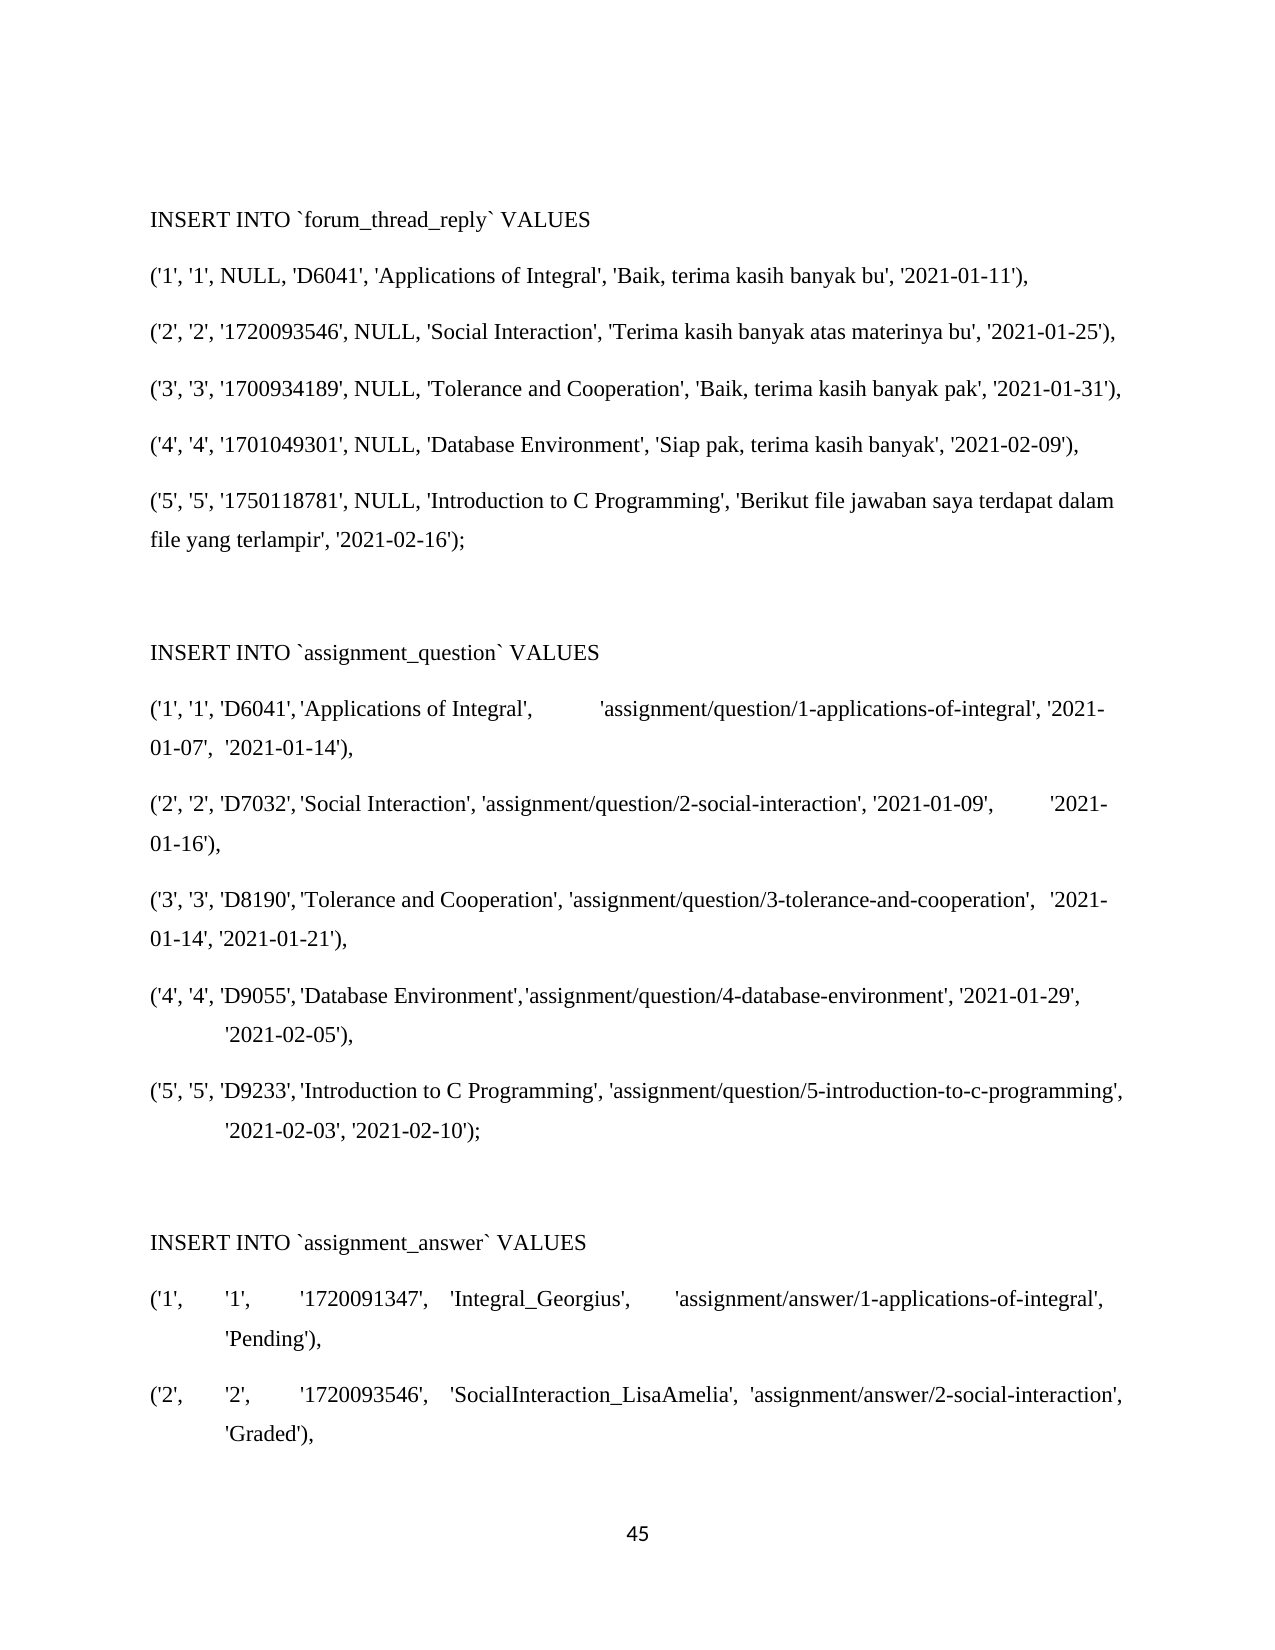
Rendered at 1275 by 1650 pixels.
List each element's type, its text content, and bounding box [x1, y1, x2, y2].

text ('1', '1', '1720091347', 'Integral_Georgius', 'assignment/answer/1-applications-of-integral', 'Pending'), [150, 1285, 1125, 1351]
text ('2', '2', '1720093546', NULL, 'Social Interaction', 'Terima kasih banyak atas materinya bu', '2021-01-25'), [150, 318, 1125, 345]
text INSERT INTO `assignment_question` VALUES [150, 639, 1125, 665]
text ('3', '3', '1700934189', NULL, 'Tolerance and Cooperation', 'Baik, terima kasih banyak pak', '2021-01-31'), [150, 374, 1125, 401]
text ('4', '4', '1701049301', NULL, 'Database Environment', 'Siap pak, terima kasih banyak', '2021-02-09'), [150, 431, 1125, 457]
text ('4', '4', 'D9055', 'Database Environment', 'assignment/question/4-database-environment', '2021-01-29', '2021-02-05'), [150, 982, 1125, 1047]
text INSERT INTO `assignment_answer` VALUES [150, 1229, 1125, 1255]
text ('2', '2', 'D7032', 'Social Interaction', 'assignment/question/2-social-interaction', '2021-01-09', '2021-01-16'), [150, 790, 1125, 856]
text ('5', '5', 'D9233', 'Introduction to C Programming', 'assignment/question/5-introduction-to-c-programming', '2021-02-03', '2021-02-10'); [150, 1077, 1125, 1143]
text ('1', '1', 'D6041', 'Applications of Integral', 'assignment/question/1-applications-of-integral', '2021-01-07', '2021-01-14'), [150, 695, 1125, 761]
text ('3', '3', 'D8190', 'Tolerance and Cooperation', 'assignment/question/3-tolerance-and-cooperation', '2021-01-14', '2021-01-21'), [150, 886, 1125, 952]
text ('5', '5', '1750118781', NULL, 'Introduction to C Programming', 'Berikut file jawaban saya terdapat dalam file yang terlampir', '2021-02-16'); [150, 487, 1125, 553]
text ('1', '1', NULL, 'D6041', 'Applications of Integral', 'Baik, terima kasih banyak bu', '2021-01-11'), [150, 262, 1125, 289]
text ('2', '2', '1720093546', 'SocialInteraction_LisaAmelia', 'assignment/answer/2-social-interaction', 'Graded'), [150, 1381, 1125, 1447]
text INSERT INTO `forum_thread_reply` VALUES [150, 206, 1125, 232]
